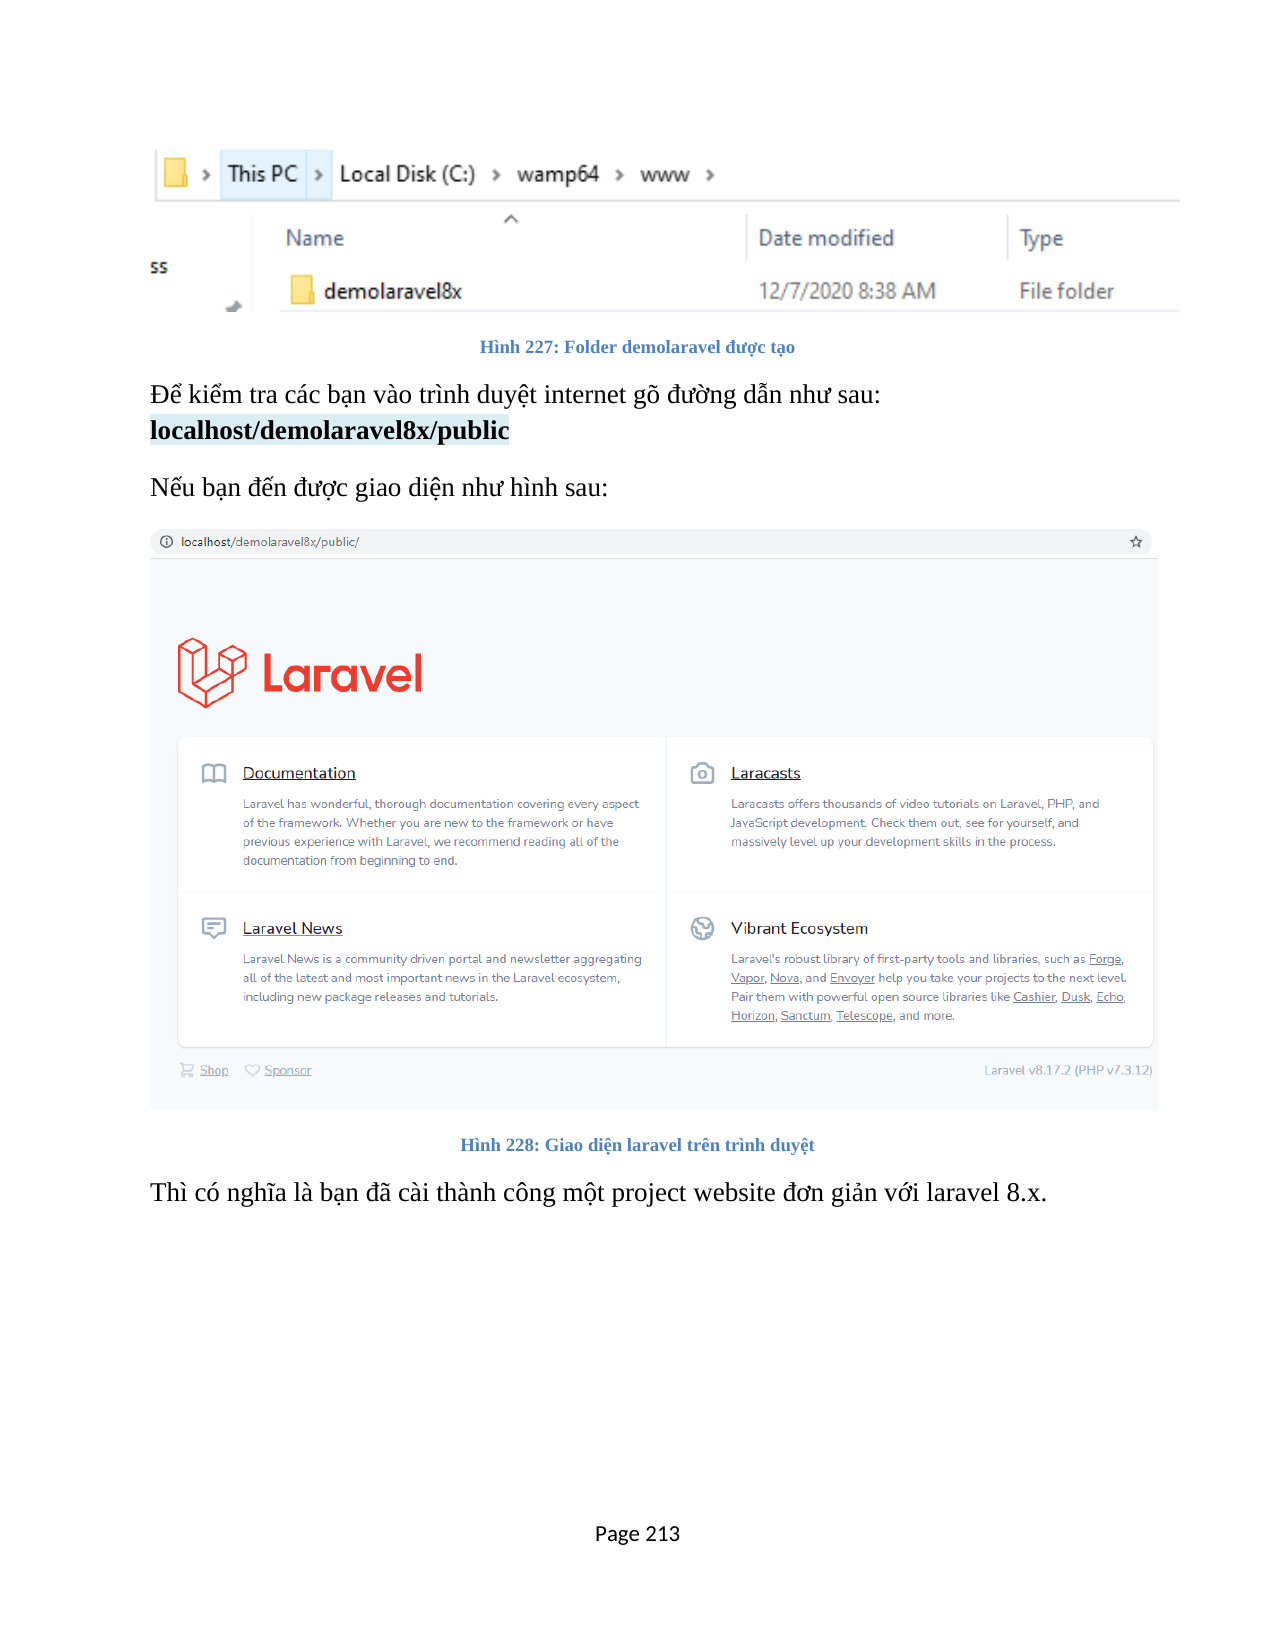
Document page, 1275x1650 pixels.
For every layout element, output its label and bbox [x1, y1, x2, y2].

picture [150, 150, 1180, 312]
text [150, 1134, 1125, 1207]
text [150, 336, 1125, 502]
picture [150, 527, 1159, 1109]
